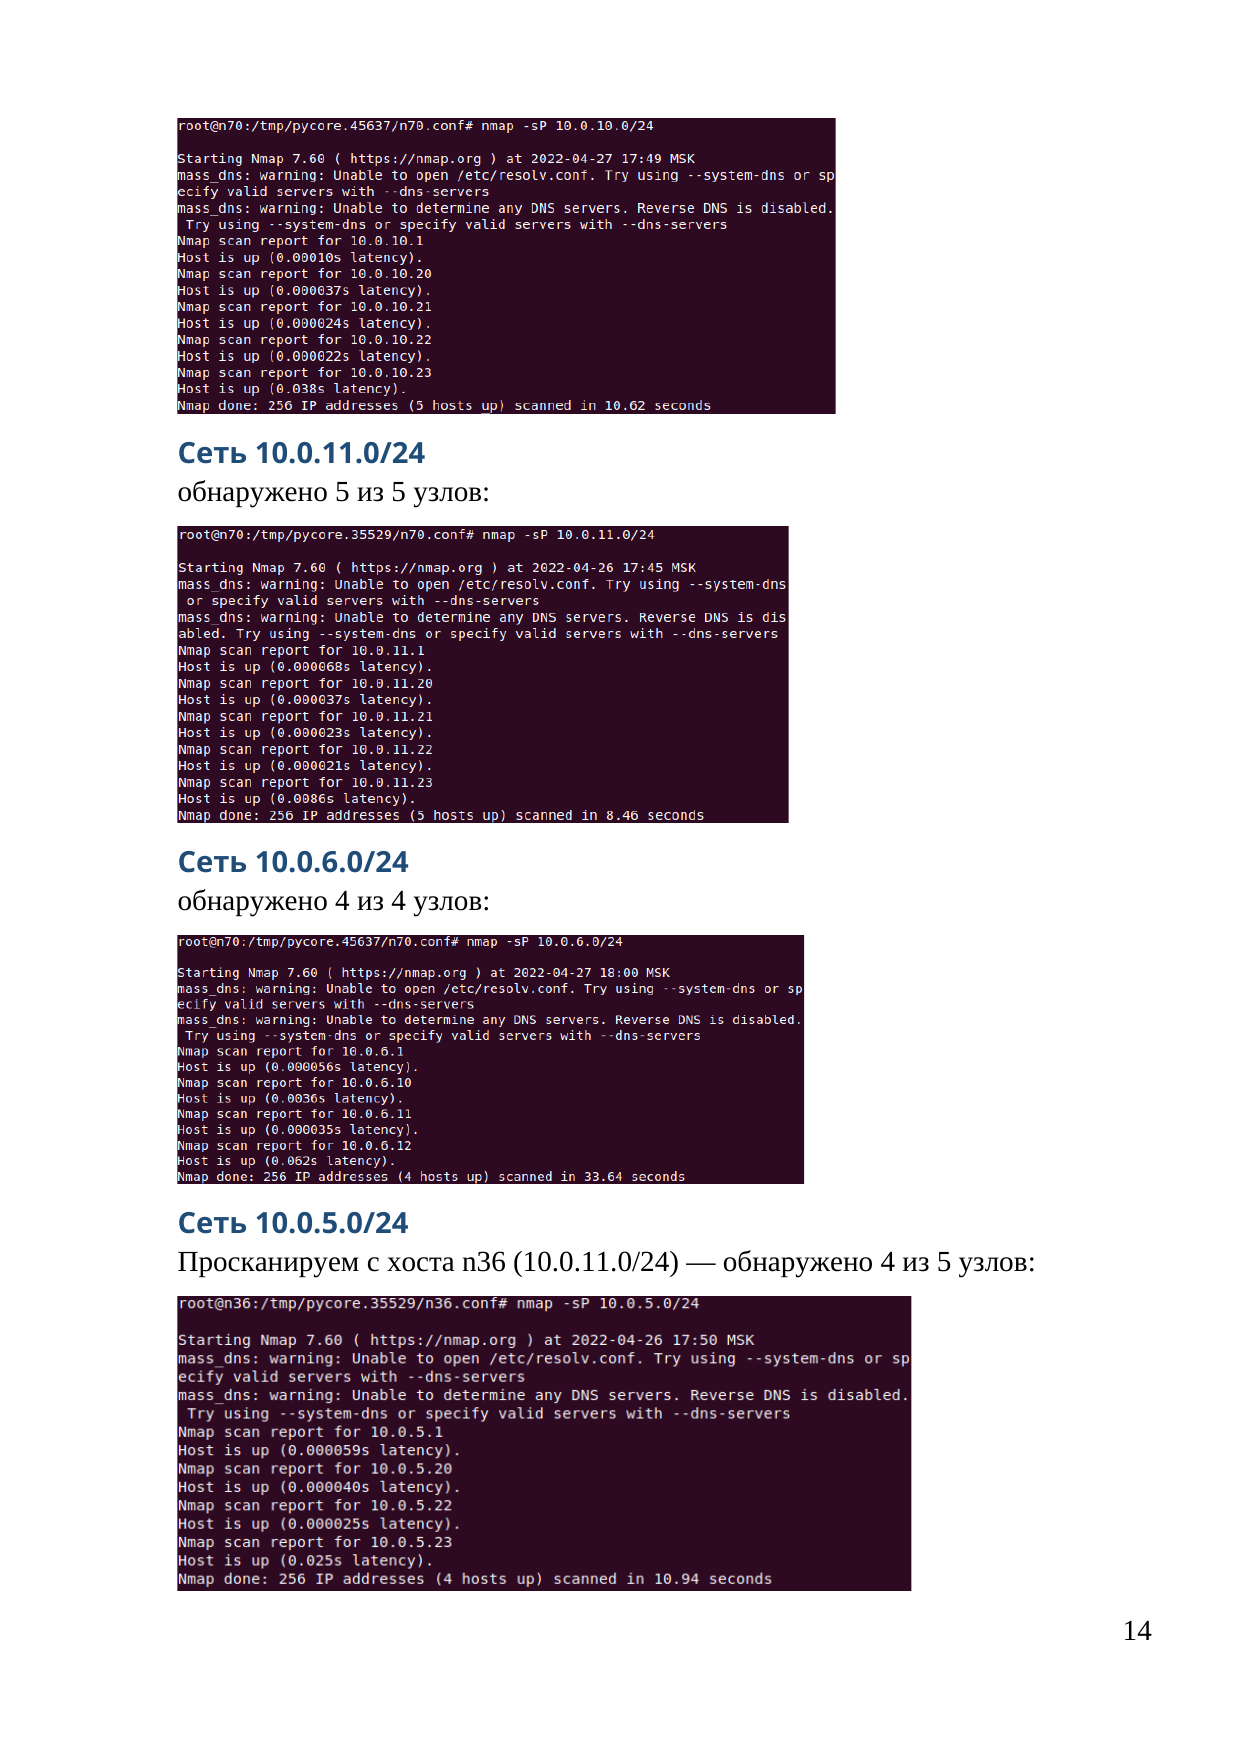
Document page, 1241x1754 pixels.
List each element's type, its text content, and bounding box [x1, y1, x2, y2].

text обнаружено 5 из 5 узлов: [177, 474, 1152, 508]
subtitle Сеть 10.0.6.0/24 [177, 841, 1152, 881]
picture [177, 935, 805, 1184]
picture [177, 118, 836, 414]
subtitle Сеть 10.0.5.0/24 [177, 1203, 1152, 1242]
text Просканируем с хоста n36 (10.0.11.0/24) — обнаружено 4 из 5 узлов: [177, 1244, 1152, 1278]
picture [177, 1296, 912, 1591]
text обнаружено 4 из 4 узлов: [177, 883, 1152, 916]
subtitle Сеть 10.0.11.0/24 [177, 432, 1152, 472]
picture [177, 526, 789, 823]
